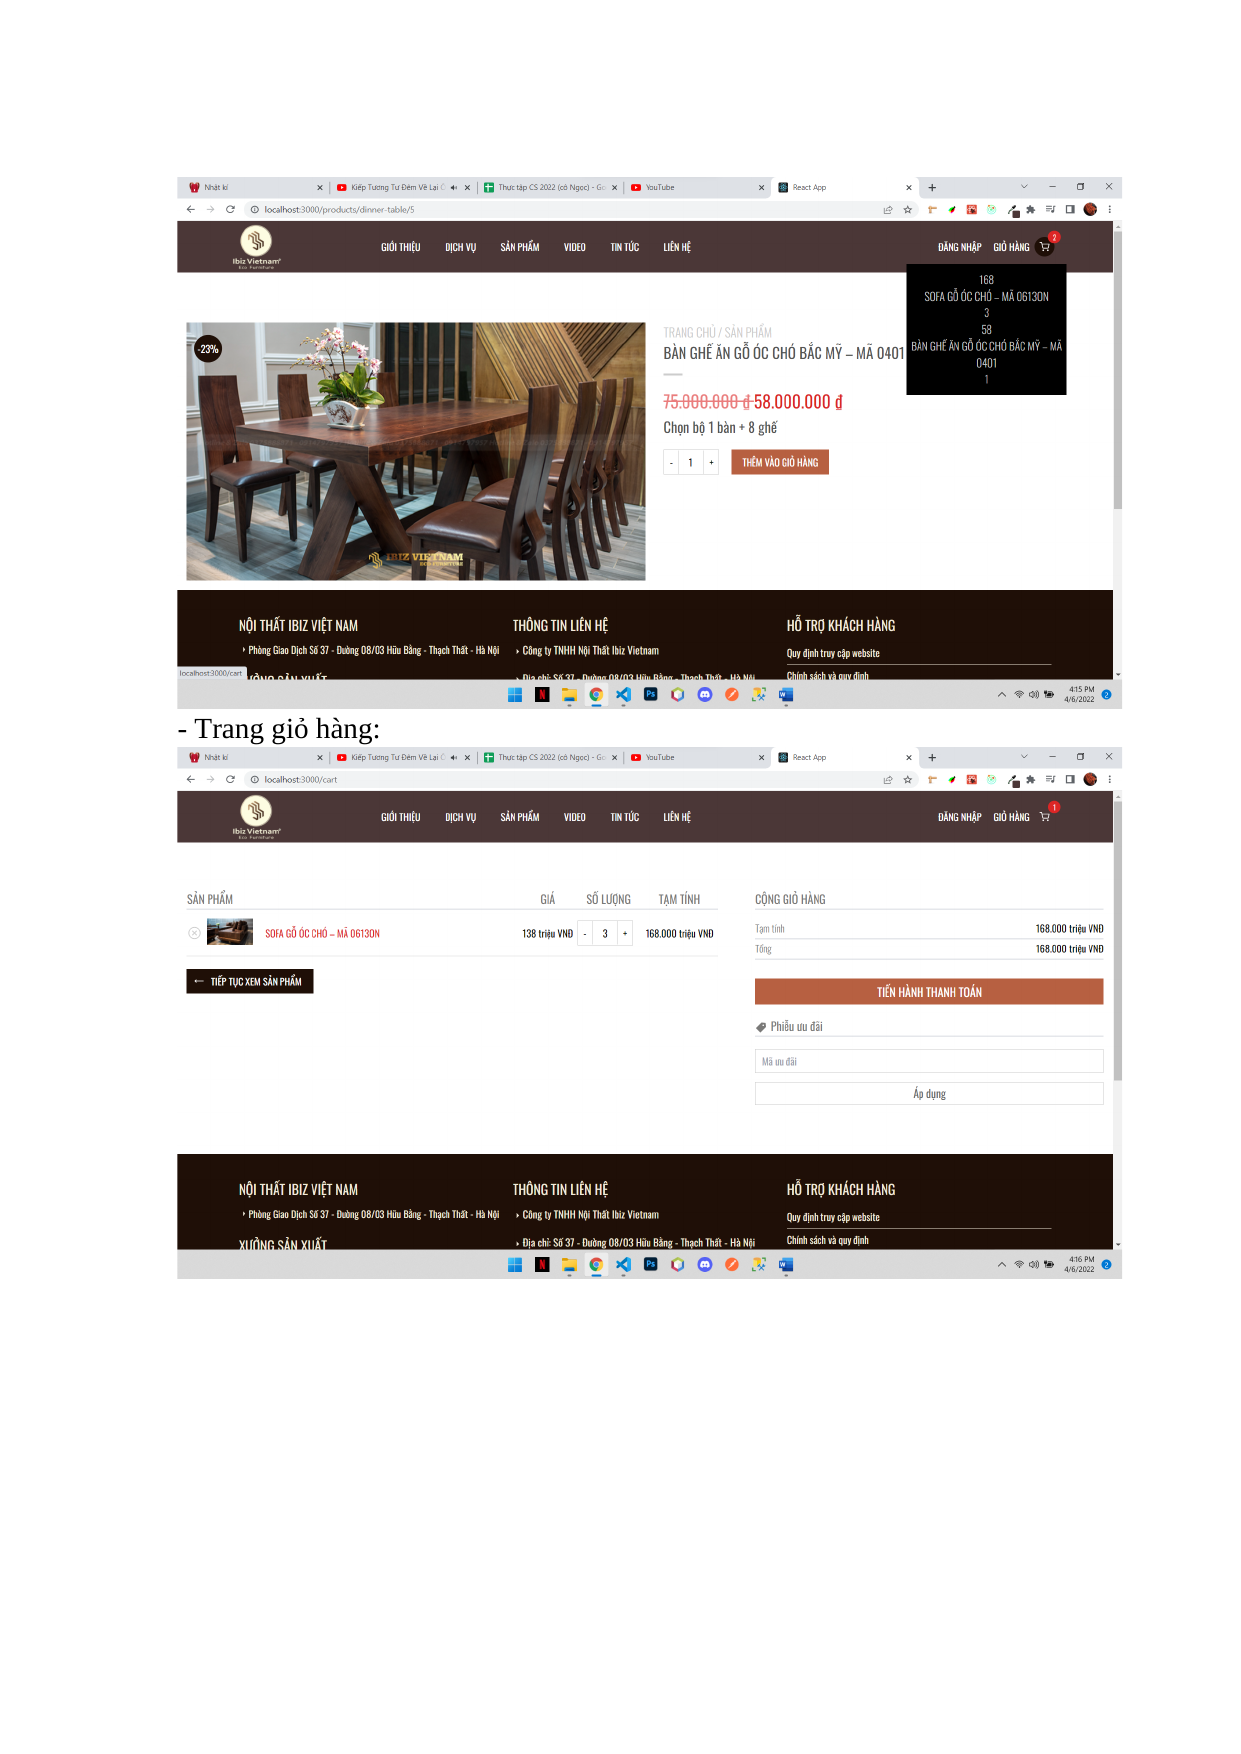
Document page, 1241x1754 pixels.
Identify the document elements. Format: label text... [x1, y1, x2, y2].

text - Trang giỏ hàng: [177, 709, 1122, 747]
picture [177, 747, 1123, 1279]
picture [177, 177, 1123, 709]
